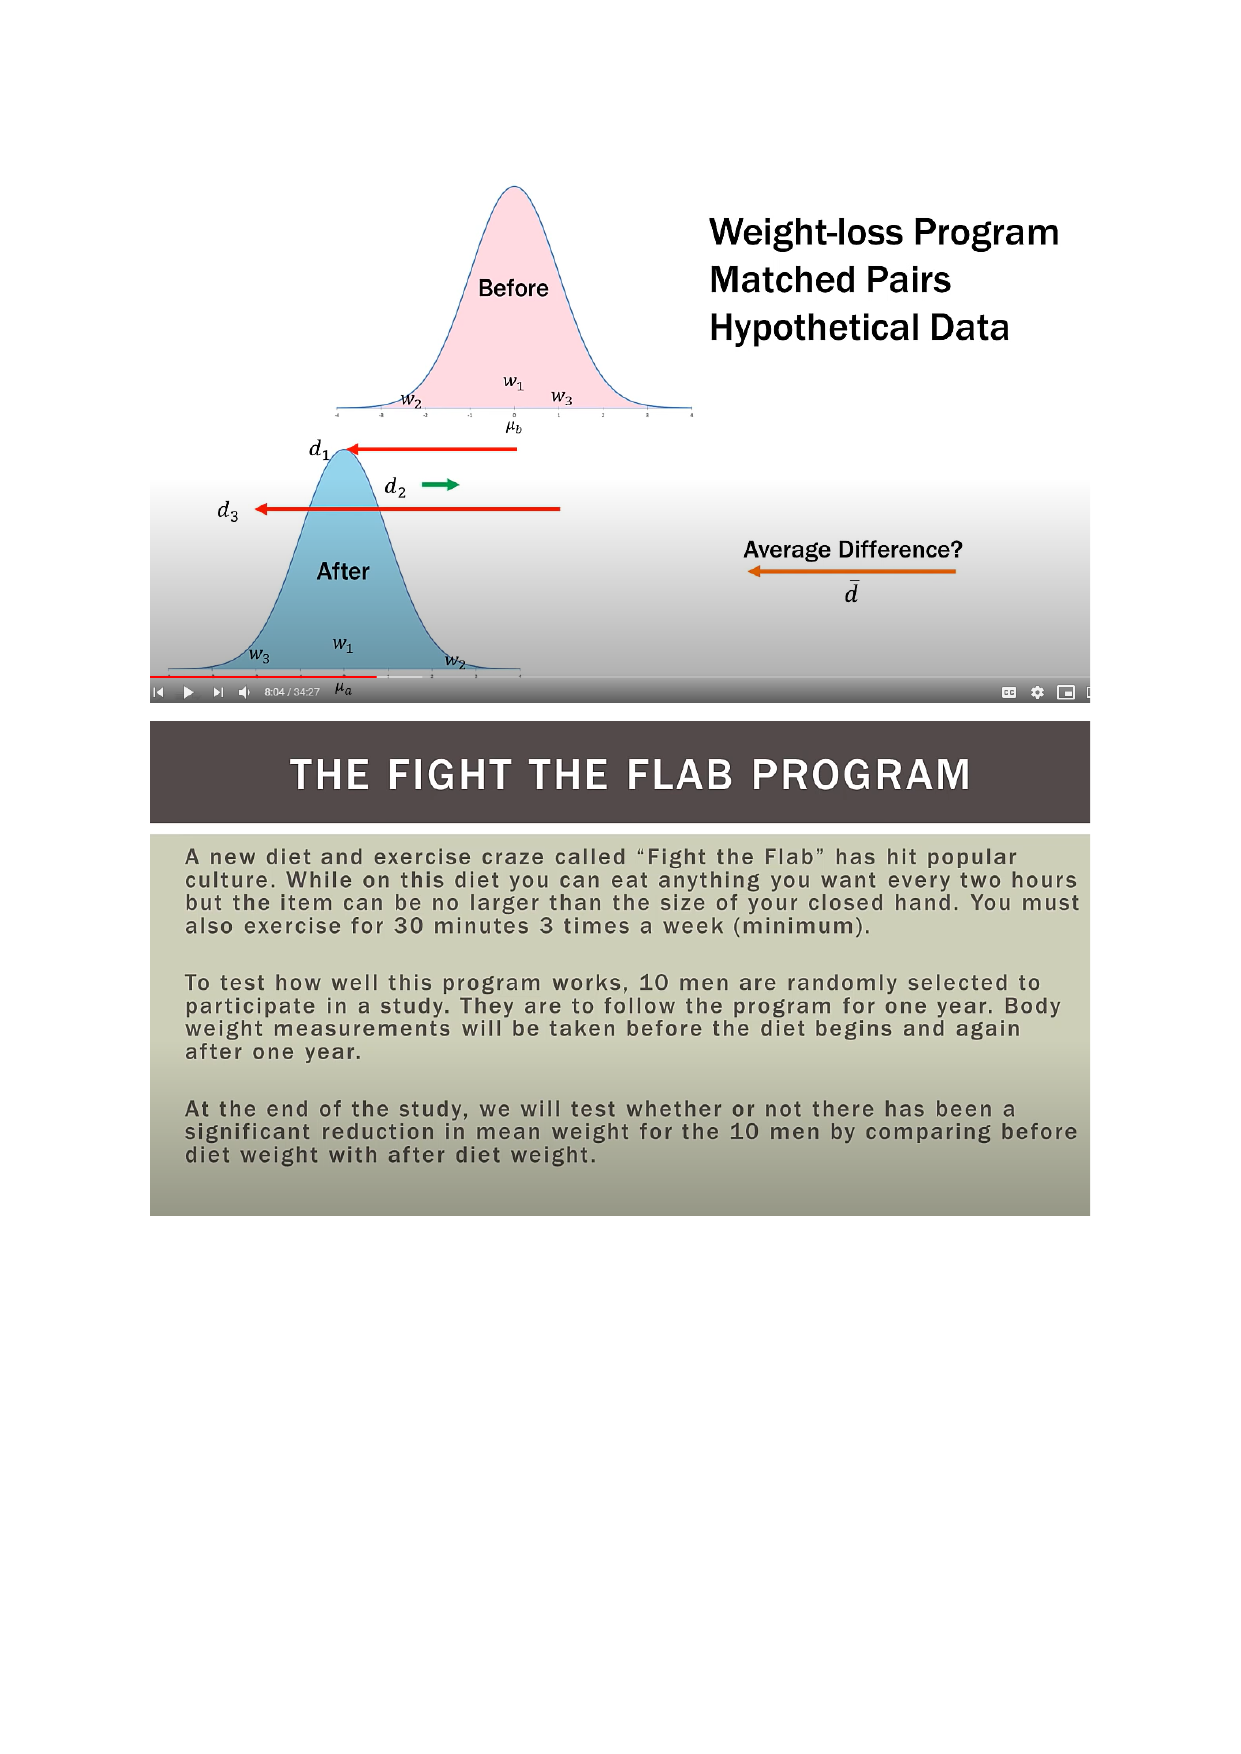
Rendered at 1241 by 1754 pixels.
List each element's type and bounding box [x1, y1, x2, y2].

picture [150, 721, 1091, 1216]
picture [150, 150, 1091, 703]
